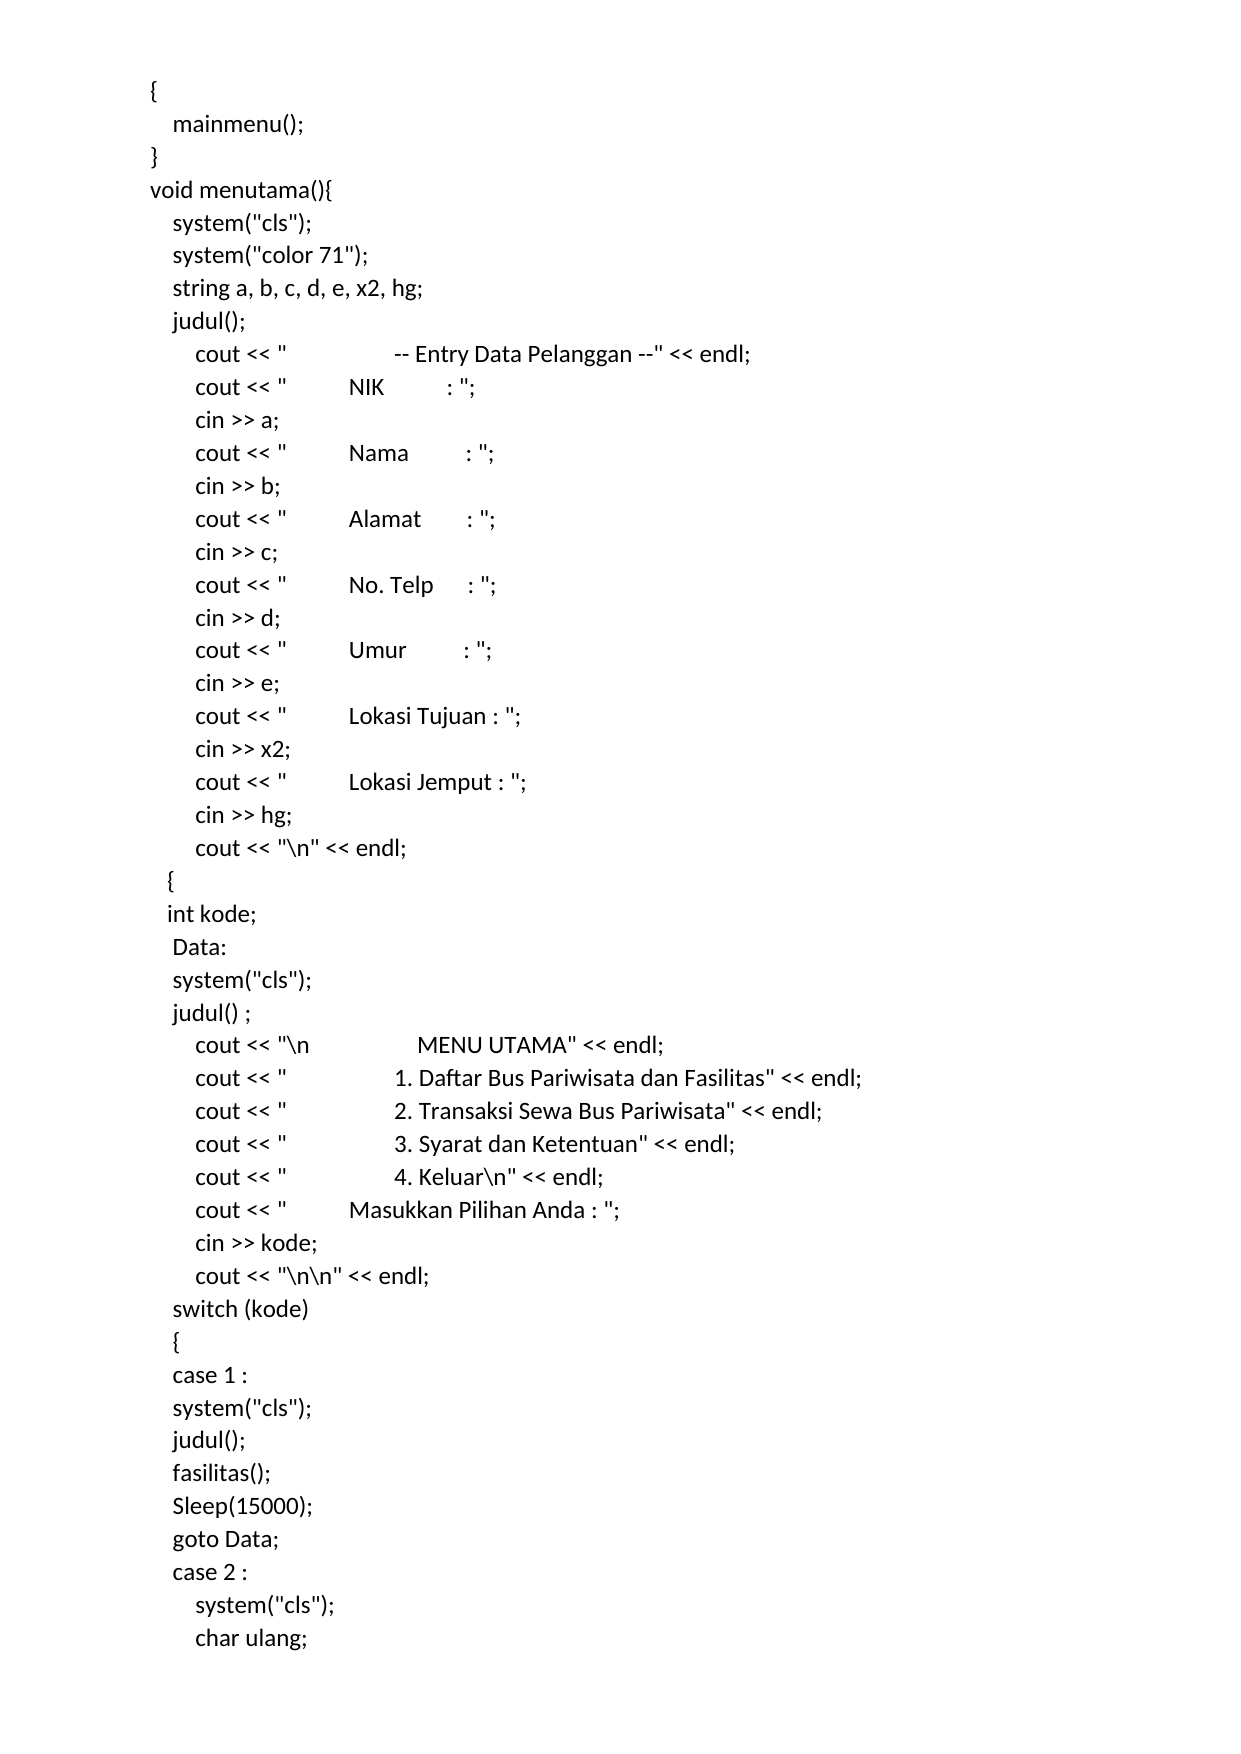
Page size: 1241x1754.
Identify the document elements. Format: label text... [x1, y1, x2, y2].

list { [150, 75, 1165, 106]
list cin >> kode; [150, 1227, 1165, 1258]
list { [150, 1326, 1165, 1356]
list cout << " 1. Daftar Bus Pariwisata dan Fasilitas" << endl; [150, 1062, 1165, 1093]
list cout << "\n MENU UTAMA" << endl; [150, 1029, 1165, 1060]
list cout << " 4. Keluar\n" << endl; [150, 1161, 1165, 1192]
list string a, b, c, d, e, x2, hg; [150, 272, 1165, 303]
list cout << " Masukkan Pilihan Anda : "; [150, 1194, 1165, 1225]
list { [150, 865, 1165, 896]
list cout << "\n" << endl; [150, 832, 1165, 863]
list cout << " 3. Syarat dan Ketentuan" << endl; [150, 1128, 1165, 1159]
list cout << " -- Entry Data Pelanggan --" << endl; [150, 338, 1165, 369]
list cin >> d; [150, 602, 1165, 632]
list cin >> a; [150, 404, 1165, 435]
list void menutama(){ [150, 174, 1165, 204]
list goto Data; [150, 1523, 1165, 1554]
list cout << " Nama : "; [150, 437, 1165, 468]
list cout << " No. Telp : "; [150, 569, 1165, 599]
list case 2 : [150, 1556, 1165, 1587]
list fasilitas(); [150, 1457, 1165, 1488]
list int kode; [150, 898, 1165, 928]
list cout << " NIK : "; [150, 371, 1165, 402]
list judul() ; [150, 997, 1165, 1027]
list cout << " Lokasi Jemput : "; [150, 766, 1165, 797]
list char ulang; [150, 1622, 1165, 1653]
list cout << " 2. Transaksi Sewa Bus Pariwisata" << endl; [150, 1095, 1165, 1126]
list cout << " Umur : "; [150, 634, 1165, 665]
list Data: [150, 931, 1165, 961]
list system("color 71"); [150, 239, 1165, 270]
list switch (kode) [150, 1293, 1165, 1323]
list cin >> hg; [150, 799, 1165, 830]
list cin >> x2; [150, 733, 1165, 764]
list system("cls"); [150, 207, 1165, 237]
list } [150, 141, 1165, 171]
list cin >> c; [150, 536, 1165, 566]
list system("cls"); [150, 1589, 1165, 1620]
list judul(); [150, 305, 1165, 336]
list system("cls"); [150, 964, 1165, 994]
list Sleep(15000); [150, 1490, 1165, 1521]
list cin >> b; [150, 470, 1165, 501]
list cout << "\n\n" << endl; [150, 1260, 1165, 1291]
list case 1 : [150, 1359, 1165, 1389]
list judul(); [150, 1424, 1165, 1455]
list cout << " Alamat : "; [150, 503, 1165, 533]
list mainmenu(); [150, 108, 1165, 138]
list system("cls"); [150, 1392, 1165, 1422]
list cin >> e; [150, 667, 1165, 698]
list cout << " Lokasi Tujuan : "; [150, 700, 1165, 731]
